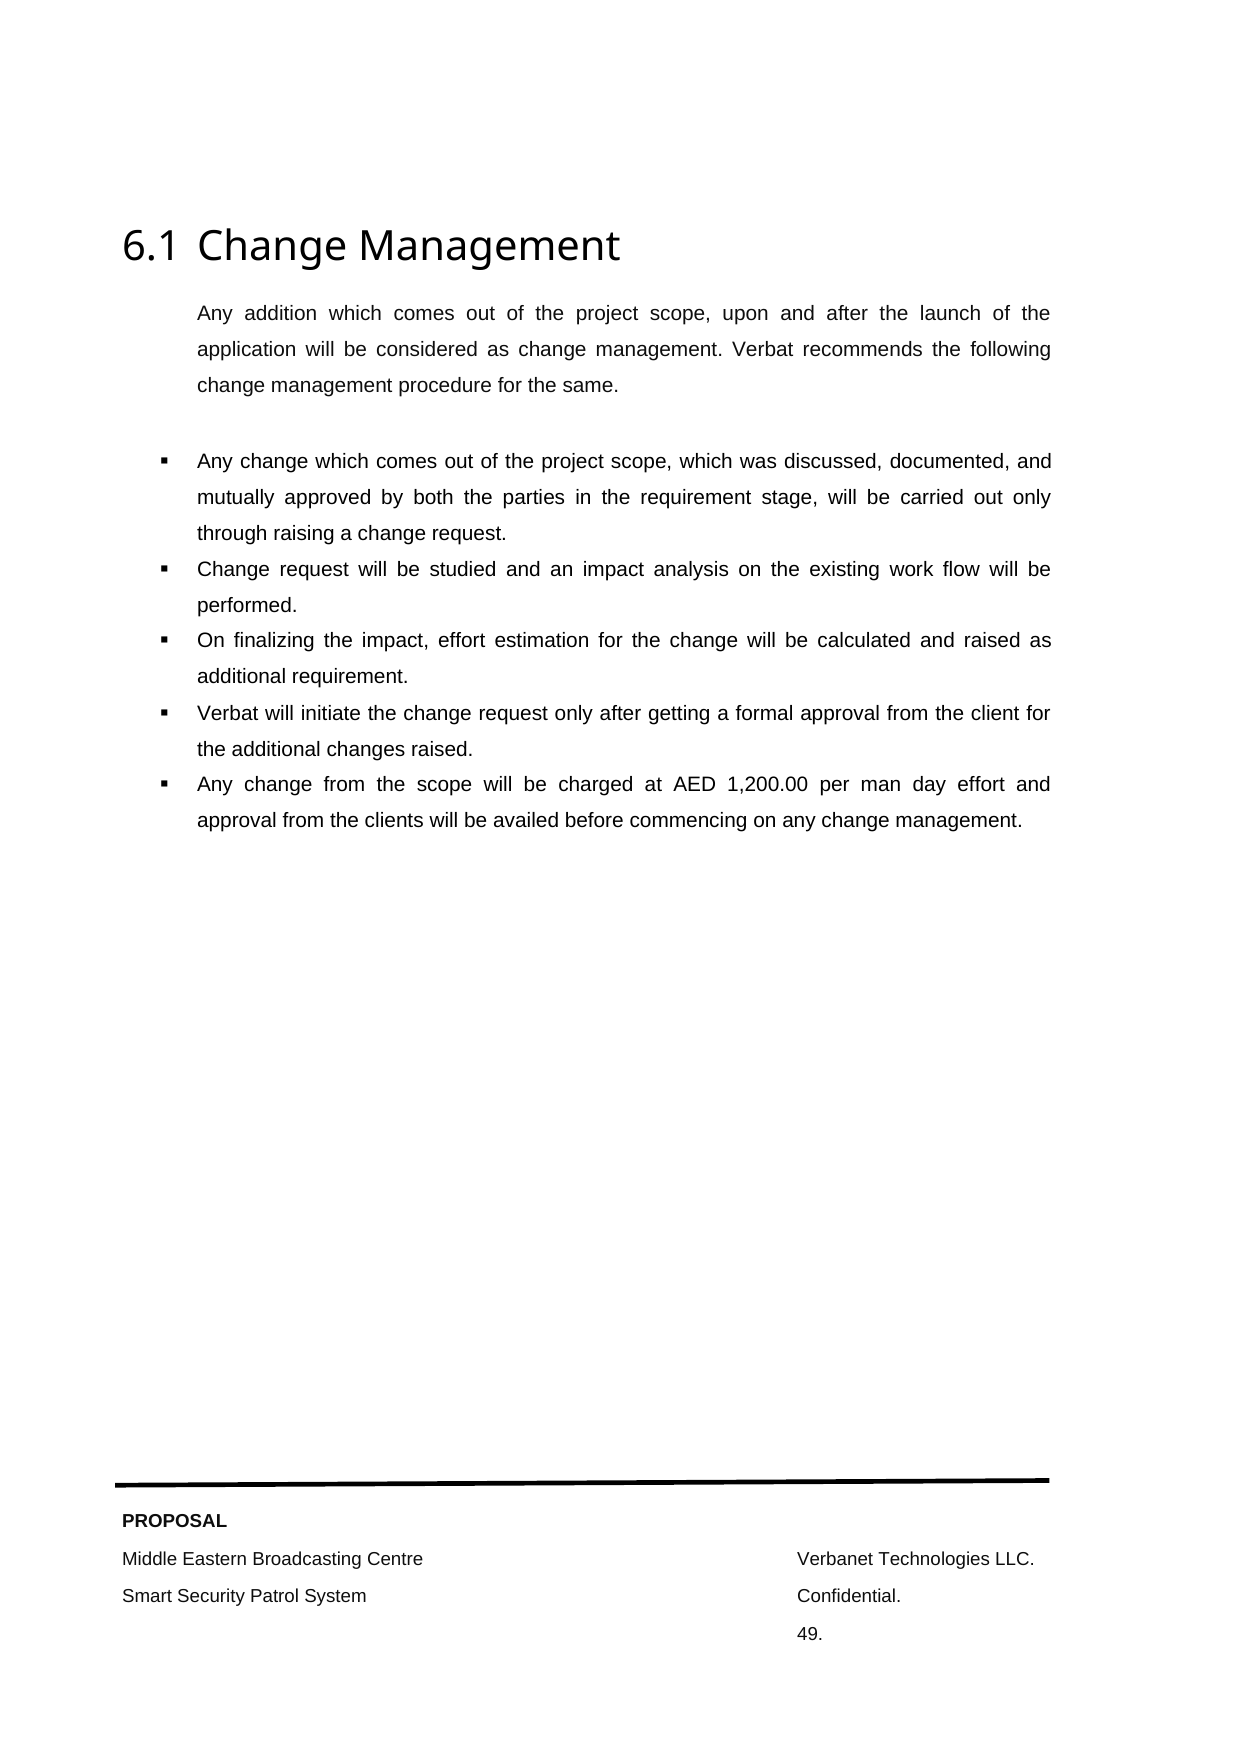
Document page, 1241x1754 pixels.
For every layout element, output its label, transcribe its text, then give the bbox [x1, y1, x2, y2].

list Any change which comes out of the project scope, which was discussed, documented, and mutually approved by both the parties in the requirement stage, will be carried out only through raising a change request. [159, 448, 1053, 544]
list Any change from the scope will be charged at AED 1,200.00 per man day effort and approval from the clients will be availed before commencing on any change management. [159, 772, 1053, 832]
text Any addition which comes out of the project scope, upon and after the launch of the application will be considered as change management. Verbat recommends the following change management procedure for the same. [197, 301, 1053, 397]
list Change request will be studied and an impact analysis on the existing work flow will be performed. [159, 556, 1053, 616]
subtitle Change Management [122, 216, 1053, 273]
list Verbat will initiate the change request only after getting a formal approval from the client for the additional changes raised. [159, 700, 1053, 760]
list On finalizing the impact, effort estimation for the change will be calculated and raised as additional requirement. [159, 628, 1053, 688]
